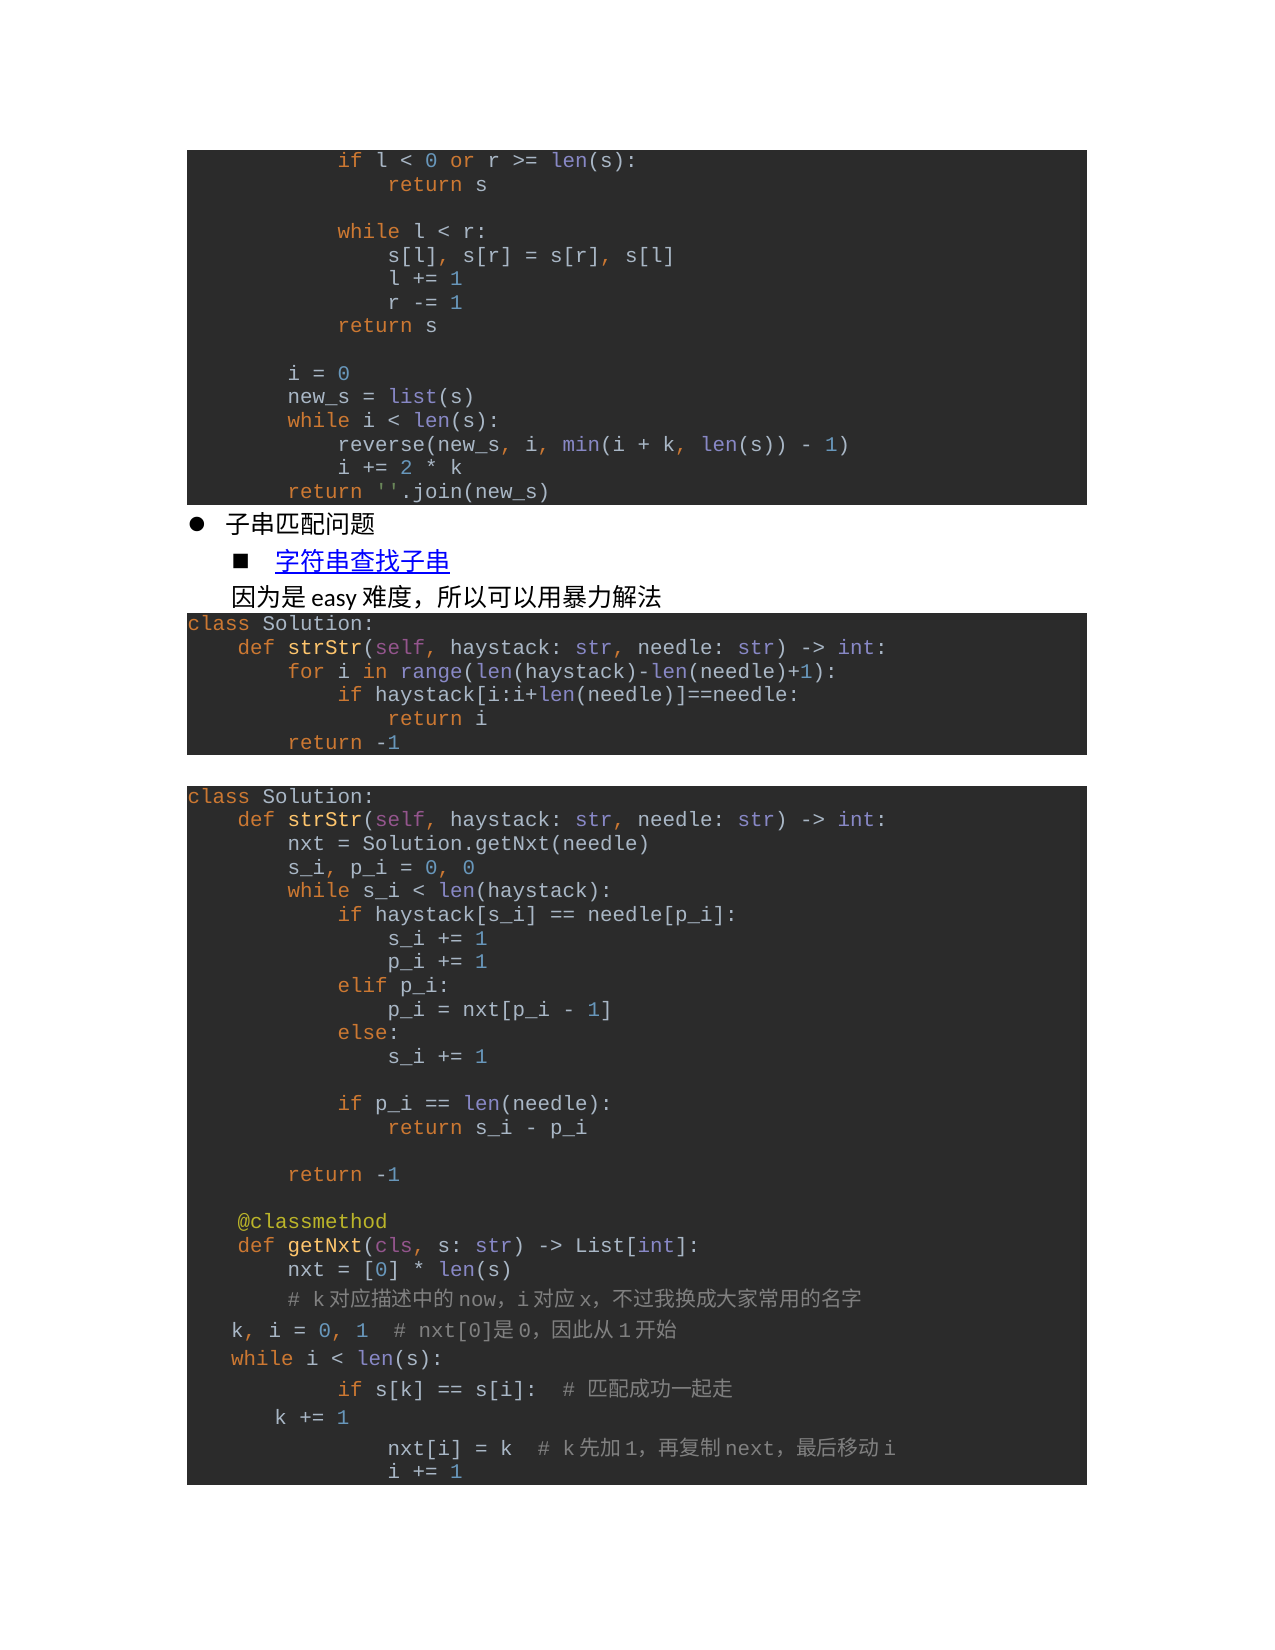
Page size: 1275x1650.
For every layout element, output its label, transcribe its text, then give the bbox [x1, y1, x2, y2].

text class Solution: def strStr(self, haystack: str, needle: str) -> int: for i in range(len(haystack)-len(needle)+1): if haystack[i:i+len(needle)]==needle: return i return -1 [187, 613, 1087, 755]
list 子串匹配问题 [187, 505, 1087, 541]
text 因为是easy难度，所以可以用暴力解法 [231, 577, 1087, 613]
list 字符串查找子串 [231, 541, 1087, 577]
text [187, 150, 1087, 505]
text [187, 786, 1087, 1485]
